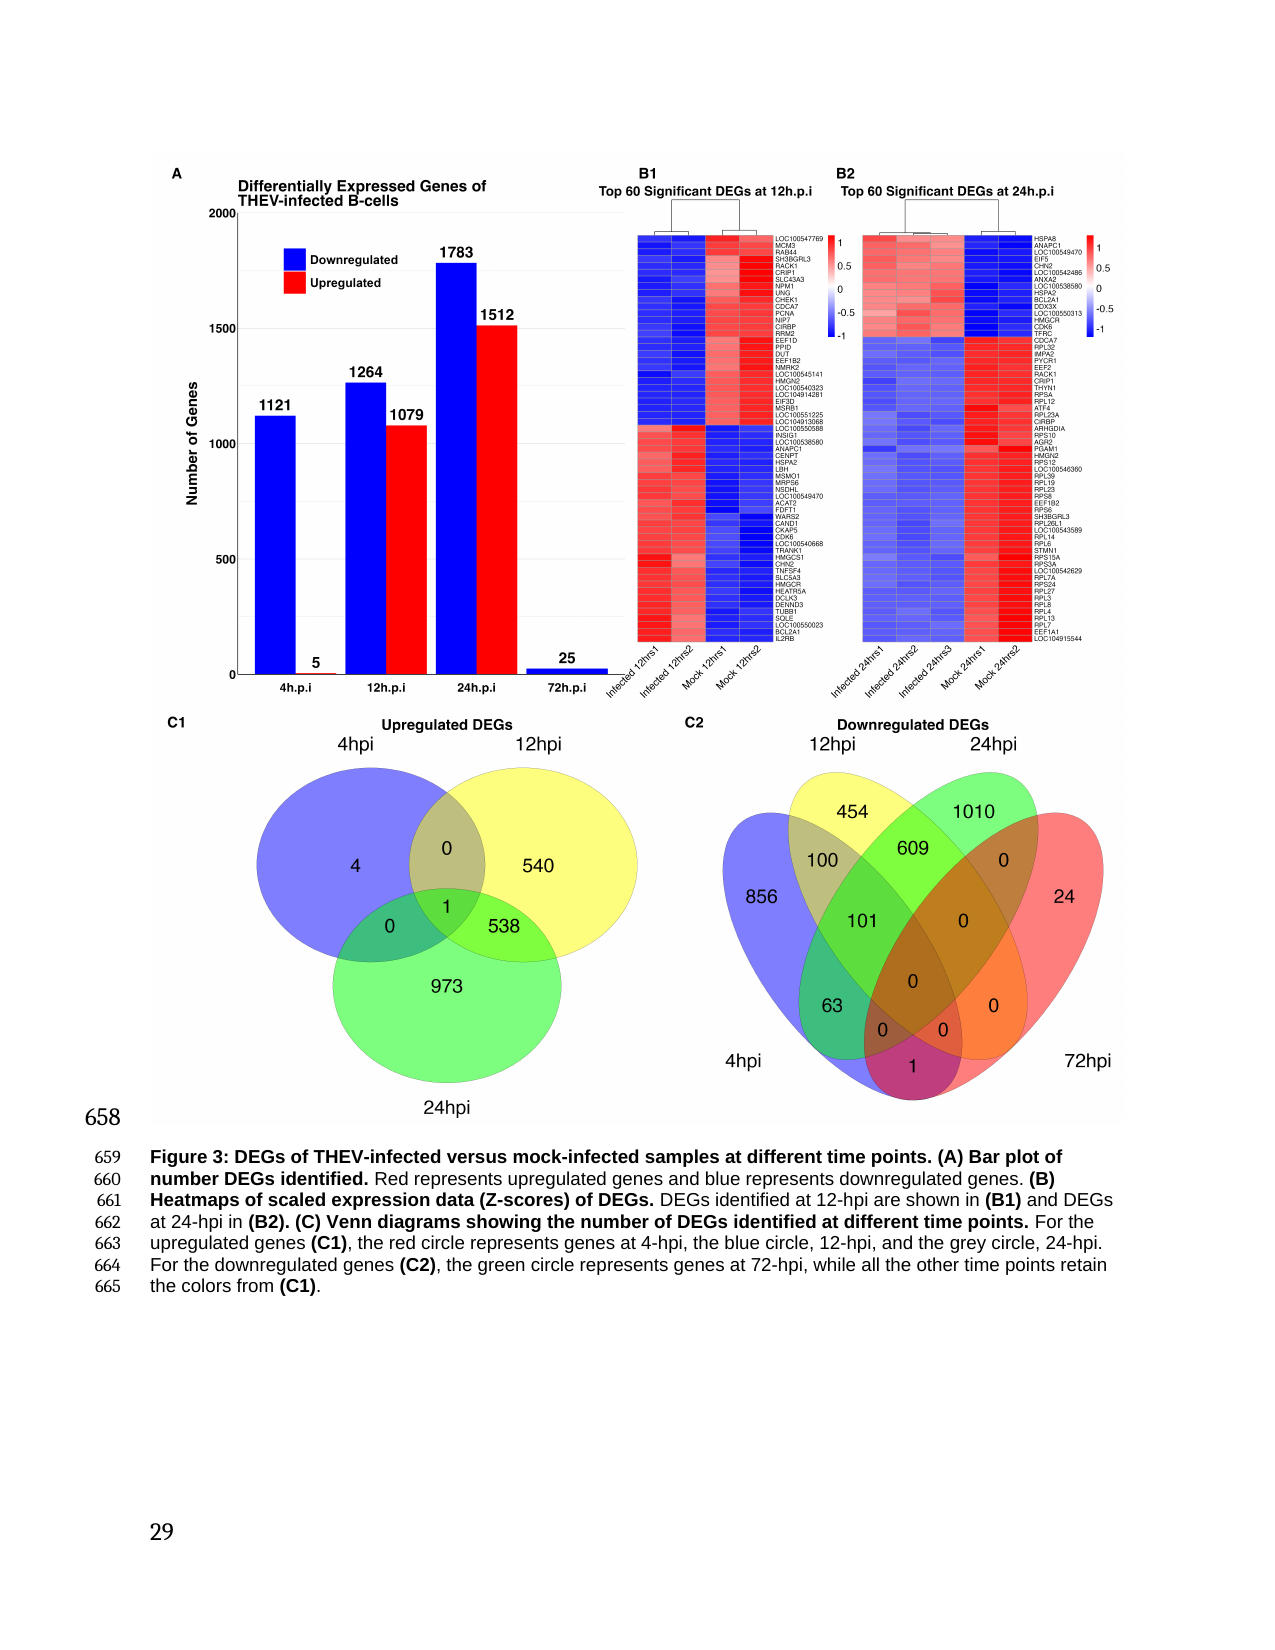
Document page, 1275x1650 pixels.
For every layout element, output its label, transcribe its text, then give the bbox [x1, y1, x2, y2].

text Figure 3: DEGs of THEV-infected versus mock-infected samples at different time points. (A) Bar plot of number DEGs identified. Red represents upregulated genes and blue represents downregulated genes. (B) Heatmaps of scaled expression data (Z-scores) of DEGs. DEGs identified at 12-hpi are shown in (B1) and DEGs at 24-hpi in (B2). (C) Venn diagrams showing the number of DEGs identified at different time points. For the upregulated genes (C1), the red circle represents genes at 4-hpi, the blue circle, 12-hpi, and the grey circle, 24-hpi. For the downregulated genes (C2), the green circle represents genes at 72-hpi, while all the other time points retain the colors from (C1). [150, 1146, 1125, 1297]
picture [150, 150, 1125, 1125]
